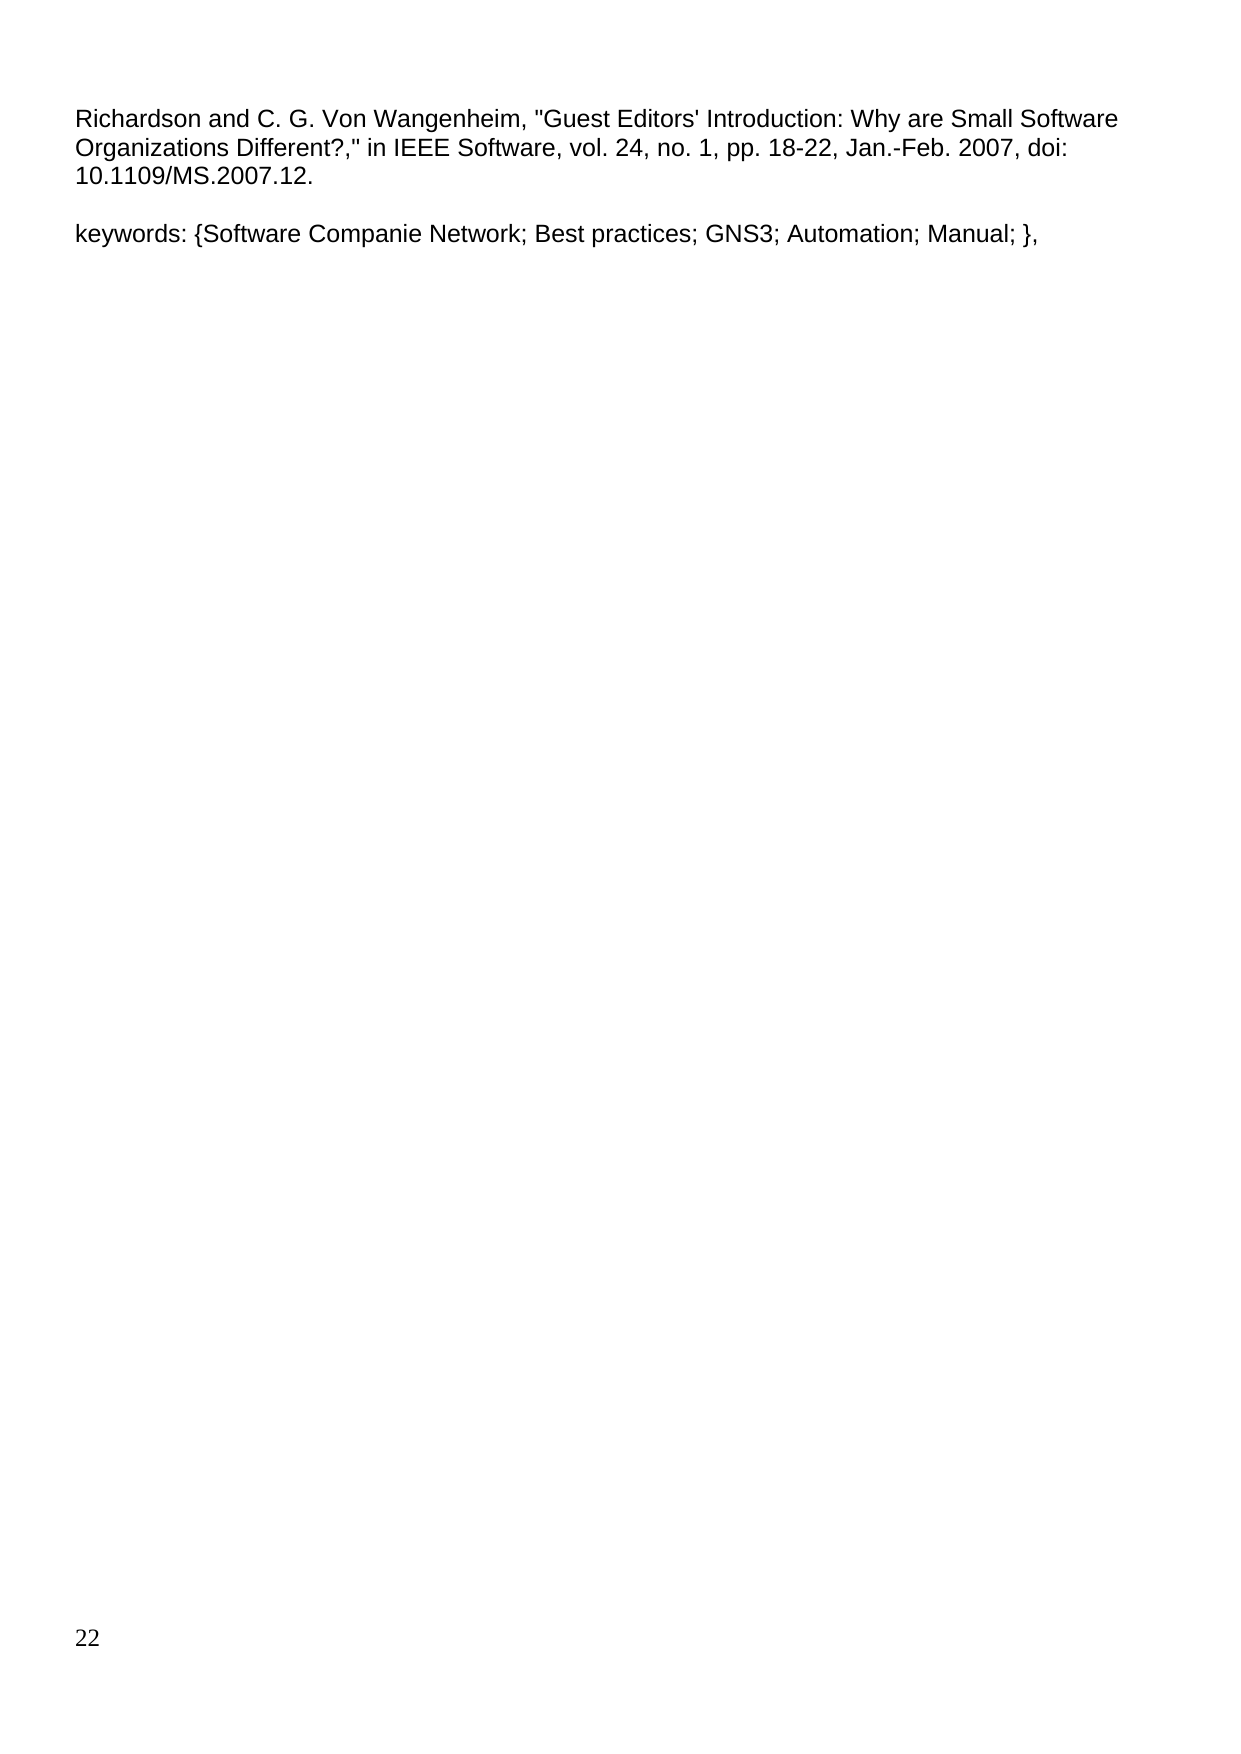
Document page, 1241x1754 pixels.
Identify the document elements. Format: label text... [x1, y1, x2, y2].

text keywords: {Software Companie Network; Best practices; GNS3; Automation; Manual; }, [75, 219, 1165, 247]
text Richardson and C. G. Von Wangenheim, "Guest Editors' Introduction: Why are Small Software Organizations Different?," in IEEE Software, vol. 24, no. 1, pp. 18-22, Jan.-Feb. 2007, doi: 10.1109/MS.2007.12. [75, 104, 1165, 190]
